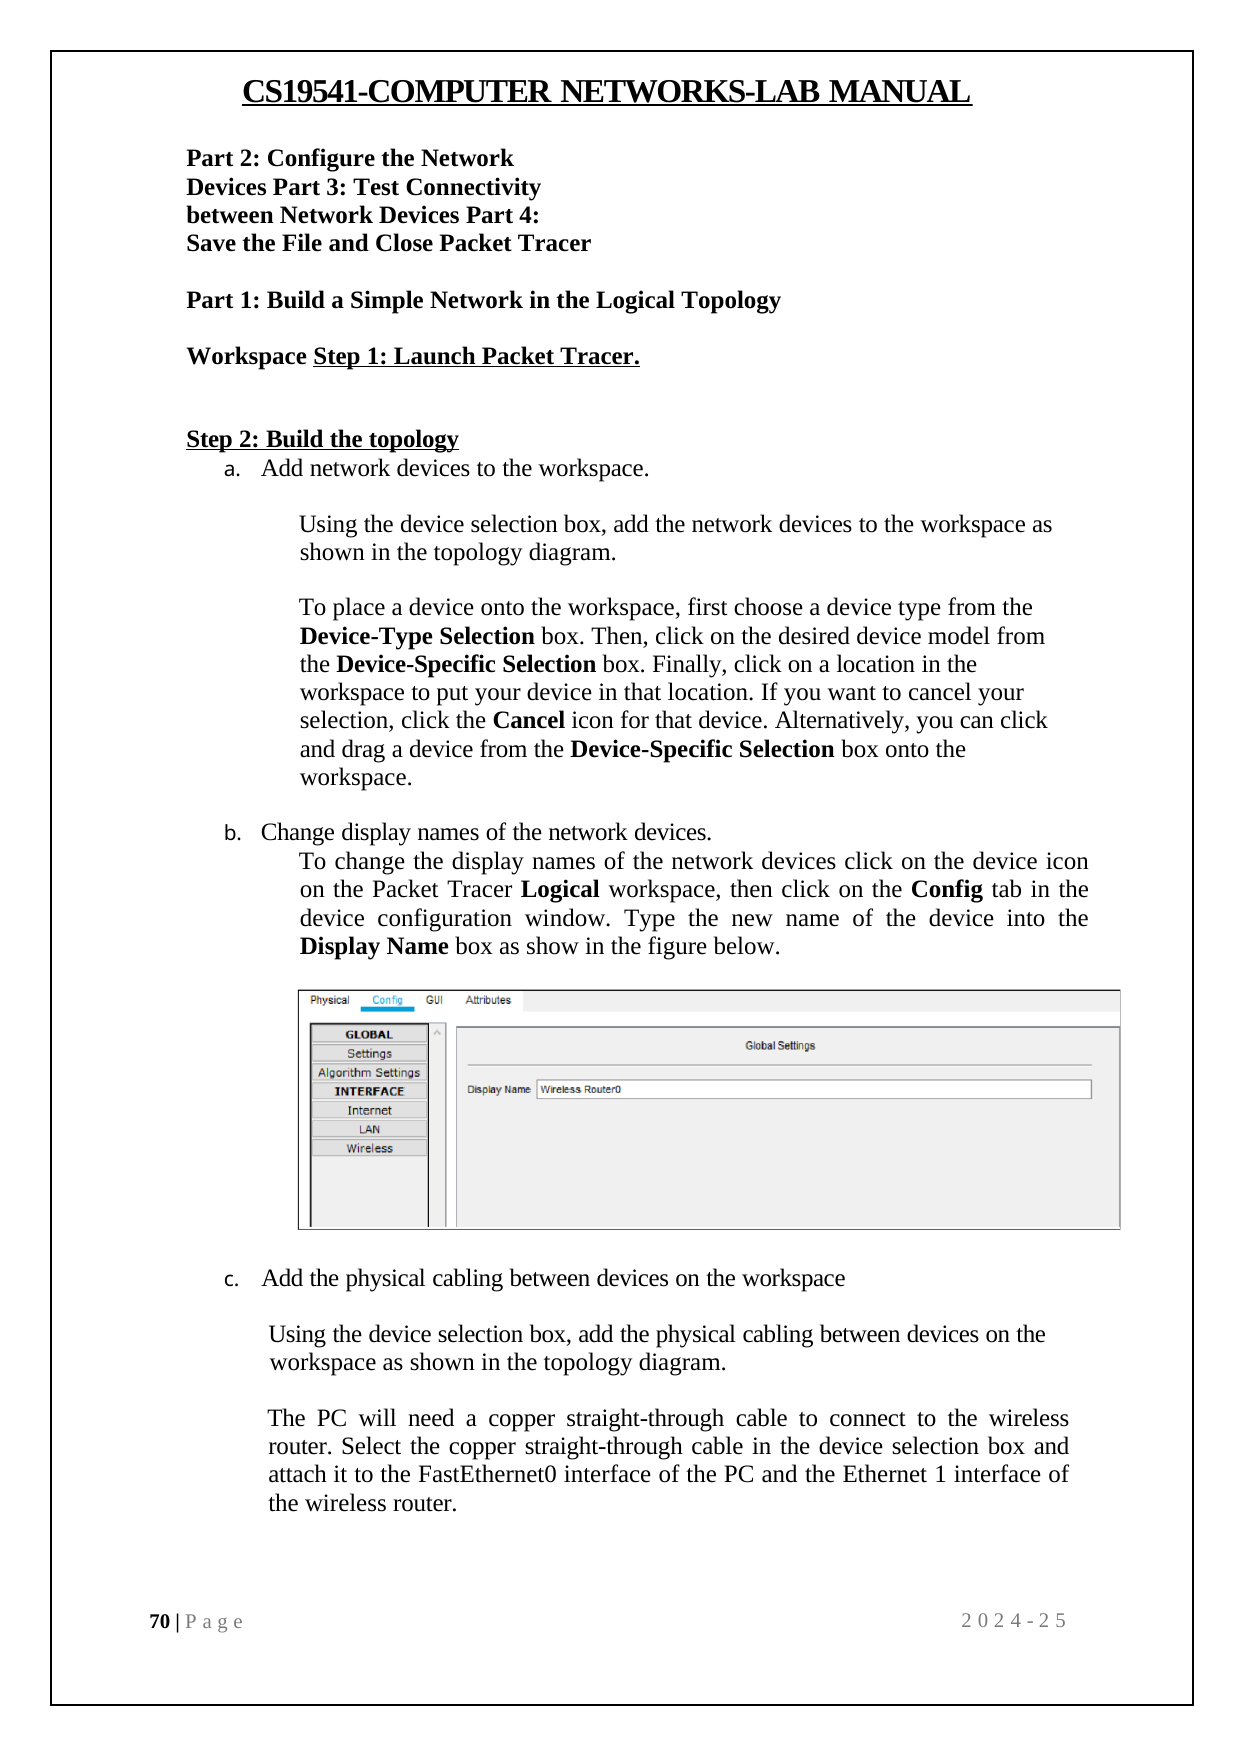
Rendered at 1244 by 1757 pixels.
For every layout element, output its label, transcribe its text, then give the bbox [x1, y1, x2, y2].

text The PC will need a copper straight-through cable to connect to the wireless router. Select the copper straight-through cable in the device selection box and attach it to the FastEthernet0 interface of the PC and the Ethernet 1 interface of the wireless router. [267, 1404, 1070, 1517]
text Part 2: Configure the Network Devices Part 3: Test Connectivity between Network Devices Part 4: Save the File and Close Packet Tracer [186, 144, 594, 257]
list Add network devices to the workspace. [223, 453, 1185, 482]
list Change display names of the network devices. [223, 817, 1185, 846]
list Add the physical cabling between devices on the workspace [223, 1014, 1185, 1292]
text Step 2: Build the topology [186, 424, 1185, 453]
picture [297, 989, 1121, 1014]
text To change the display names of the network devices click on the device icon on the Packet Tracer Logical workspace, then click on the Config tab in the device configuration window. Type the new name of the device into the Display Name box as show in the figure below. [298, 847, 1089, 960]
text Using the device selection box, add the physical cabling between devices on the workspace as shown in the topology diagram. [268, 1321, 1066, 1376]
text Part 1: Build a Simple Network in the Logical Topology Workspace Step 1: Launch Packet Tracer. [186, 285, 894, 369]
text To place a device onto the workspace, first choose a device type from the Device-Type Selection box. Then, click on the desired device model from the Device-Specific Selection box. Finally, click on a location in the workspace to put your device in that location. If you want to cancel your selection, click the Cancel icon for that device. Alternatively, you can click and drag a device from the Device-Specific Selection box onto the workspace. [298, 593, 1066, 791]
text Using the device selection box, add the network devices to the workspace as shown in the topology diagram. [298, 510, 1066, 566]
